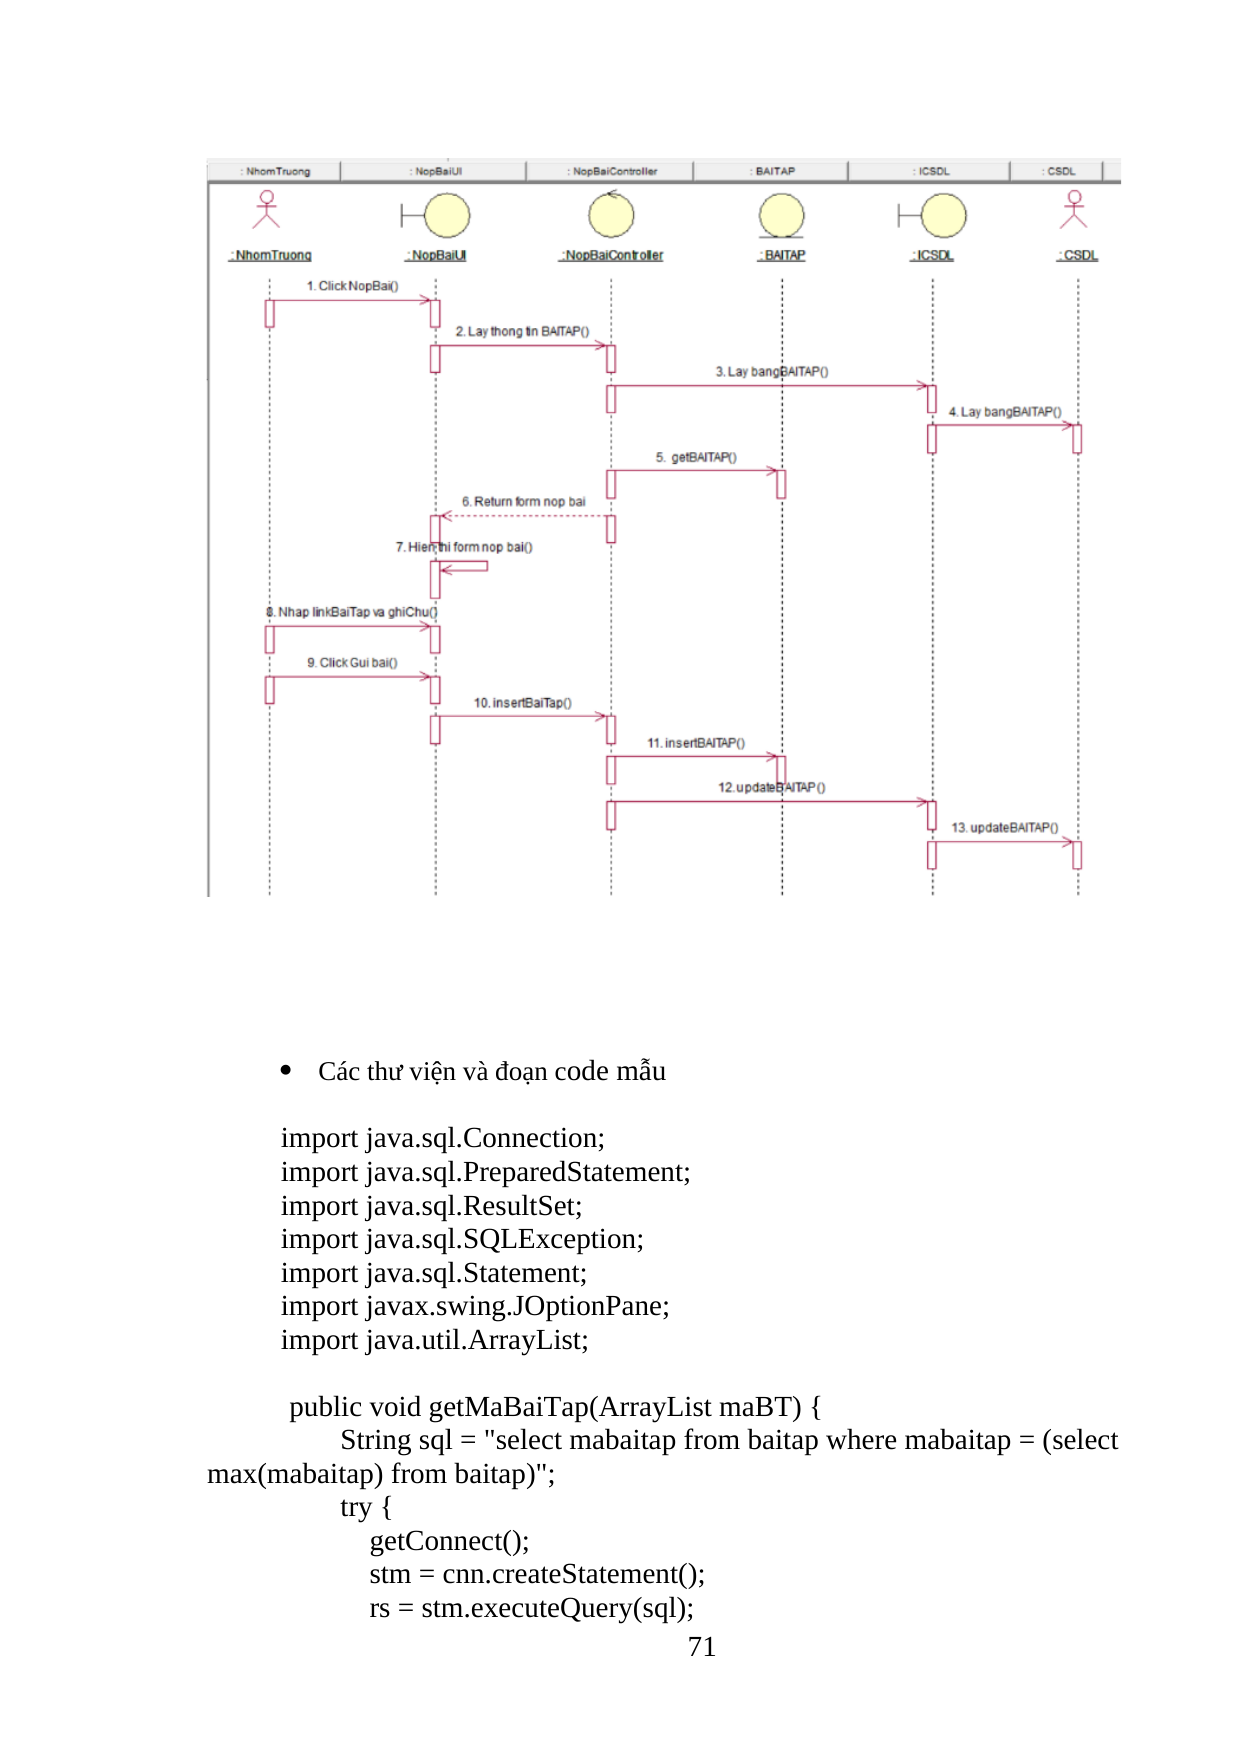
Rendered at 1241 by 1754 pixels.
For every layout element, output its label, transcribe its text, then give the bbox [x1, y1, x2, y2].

text import java.sql.ResultSet; [281, 1188, 1122, 1221]
text import javax.swing.JOptionPane; [281, 1288, 1122, 1322]
text public void getMaBaiTap(ArrayList maBT) { [207, 1389, 1122, 1422]
list Các thư viện và đoạn code mẫu [281, 1053, 1122, 1087]
text import java.sql.Connection; [281, 1121, 1122, 1154]
text import java.sql.SQLException; [281, 1221, 1122, 1255]
text import java.sql.Statement; [281, 1255, 1122, 1288]
text getConnect(); [207, 1523, 1122, 1557]
text String sql = "select mabaitap from baitap where mabaitap = (select max(mabaitap) from baitap)"; [207, 1422, 1122, 1489]
text stm = cnn.createStatement(); [207, 1557, 1122, 1590]
text import java.util.ArrayList; [281, 1322, 1122, 1355]
text rs = stm.executeQuery(sql); [207, 1590, 1122, 1624]
text try { [207, 1489, 1122, 1523]
picture [206, 158, 1122, 897]
text import java.sql.PreparedStatement; [281, 1154, 1122, 1188]
